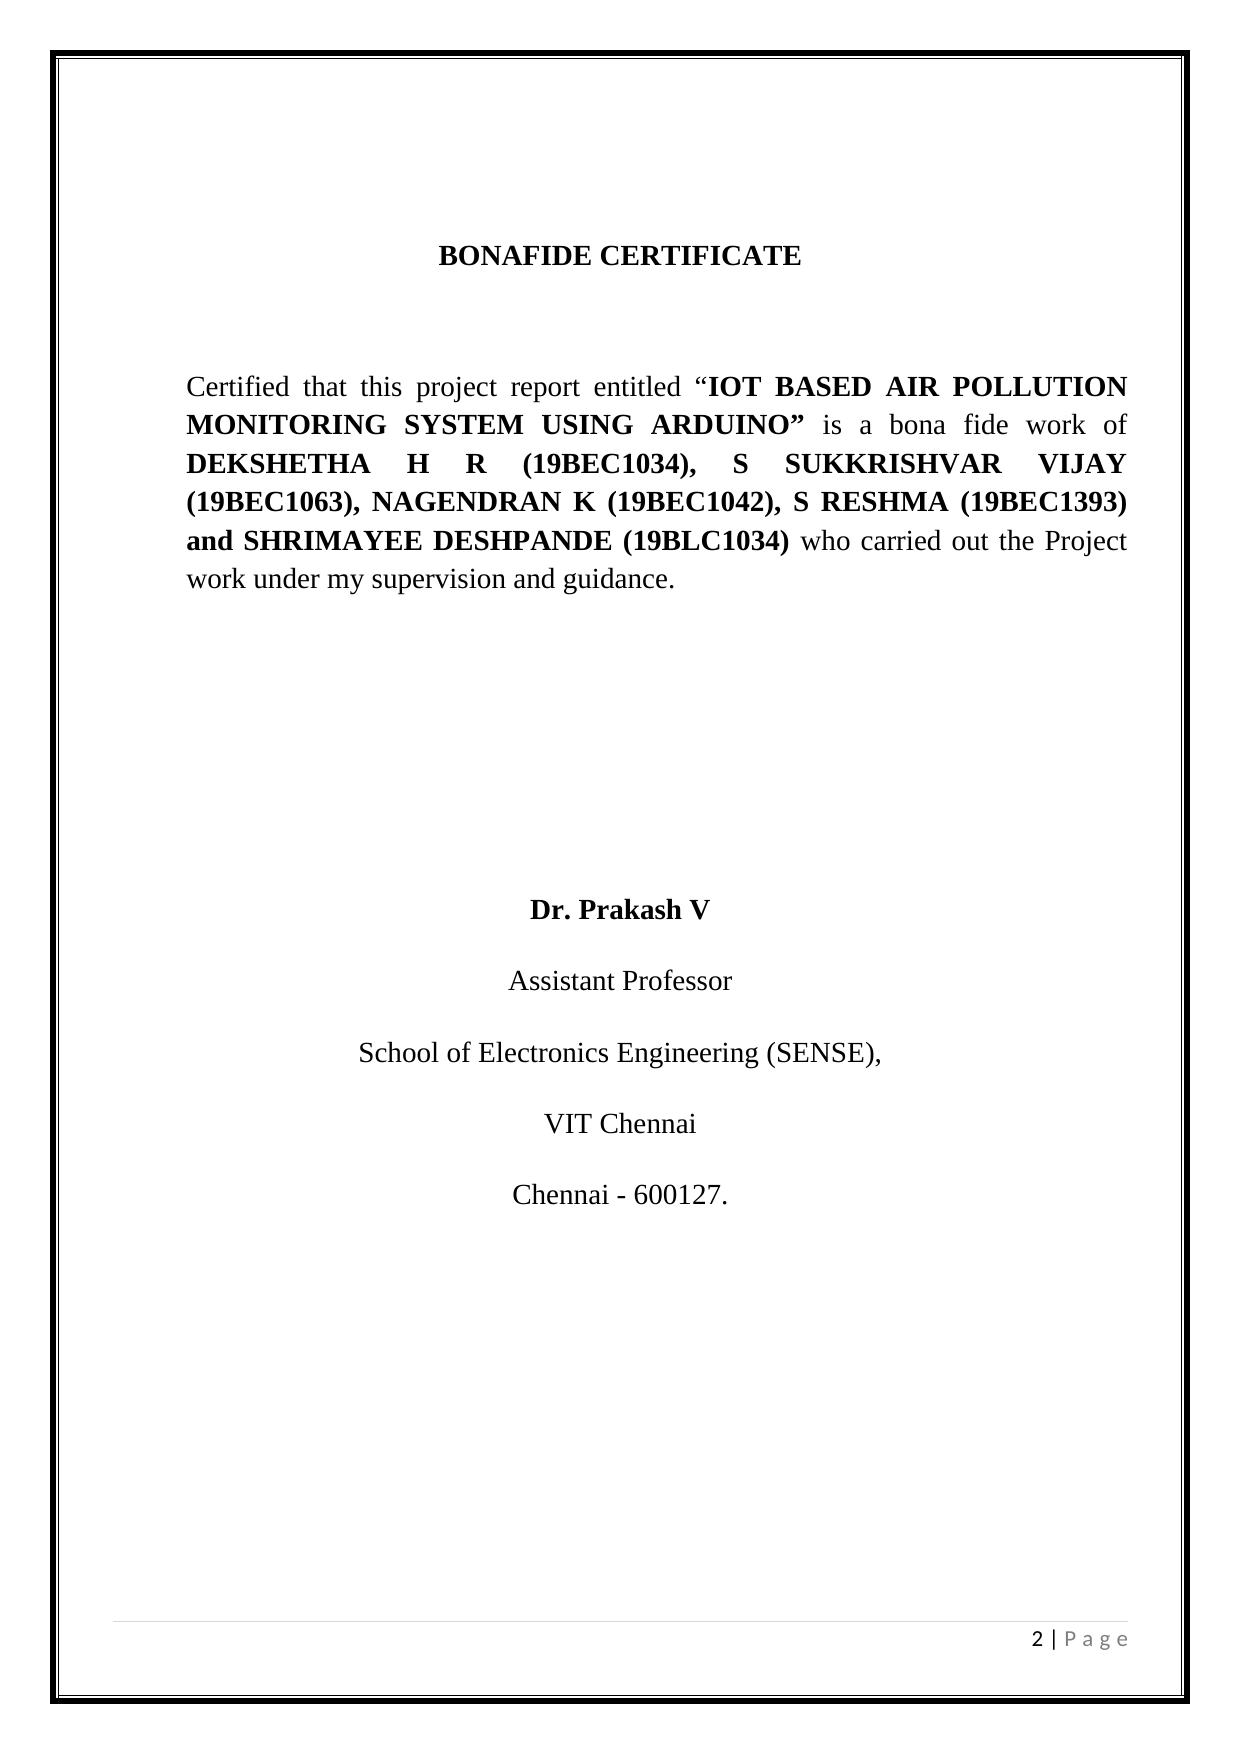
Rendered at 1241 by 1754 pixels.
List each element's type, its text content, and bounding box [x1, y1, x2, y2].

text Chennai - 600127. [112, 1177, 1128, 1211]
text School of Electronics Engineering (SENSE), [112, 1035, 1128, 1068]
text BONAFIDE CERTIFICATE [112, 238, 1128, 272]
text Certified that this project report entitled “IOT BASED AIR POLLUTION MONITORING SYSTEM USING ARDUINO” is a bona fide work of DEKSHETHA H R (19BEC1034), S SUKKRISHVAR VIJAY (19BEC1063), NAGENDRAN K (19BEC1042), S RESHMA (19BEC1393) and SHRIMAYEE DESHPANDE (19BLC1034) who carried out the Project work under my supervision and guidance. [186, 369, 1128, 595]
text Assistant Professor [112, 963, 1128, 997]
text Dr. Prakash V [112, 892, 1128, 926]
text VIT Chennai [112, 1106, 1128, 1139]
